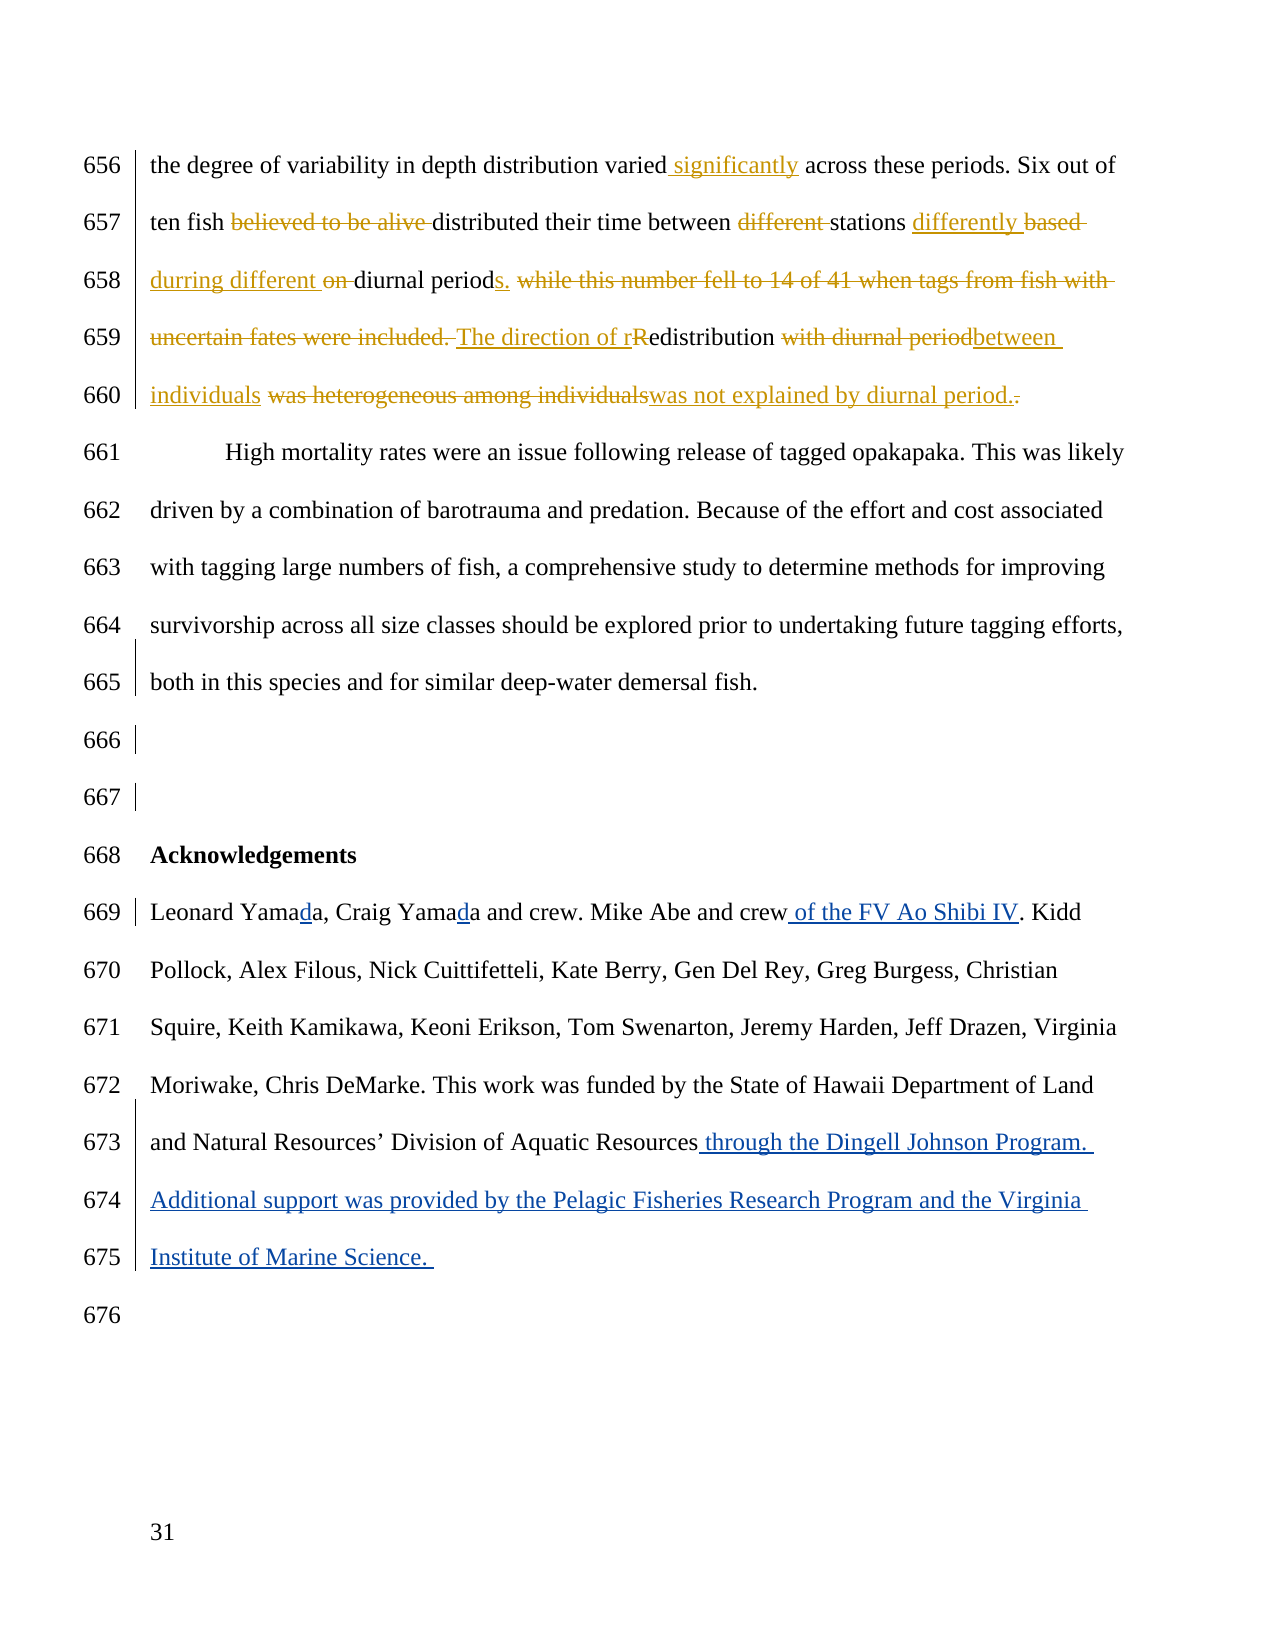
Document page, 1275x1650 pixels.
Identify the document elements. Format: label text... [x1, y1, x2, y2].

text High mortality rates were an issue following release of tagged opakapaka. This was likely driven by a combination of barotrauma and predation. Because of the effort and cost associated with tagging large numbers of fish, a comprehensive study to determine methods for improving survivorship across all size classes should be explored prior to undertaking future tagging efforts, both in this species and for similar deep-water demersal fish. [150, 437, 1125, 696]
text Acknowledgements [150, 840, 1125, 869]
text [150, 150, 1125, 409]
text Leonard Yamaa, Craig Yamaa and crew. Mike Abe and crew. Kidd Pollock, Alex Filous, Nick Cuittifetteli, Kate Berry, Gen Del Rey, Greg Burgess, Christian Squire, Keith Kamikawa, Keoni Erikson, Tom Swenarton, Jeremy Harden, Jeff Drazen, Virginia Moriwake, Chris DeMarke. This work was funded by the State of Hawaii Department of Land and Natural Resources’ Division of Aquatic Resources [150, 897, 1125, 1271]
